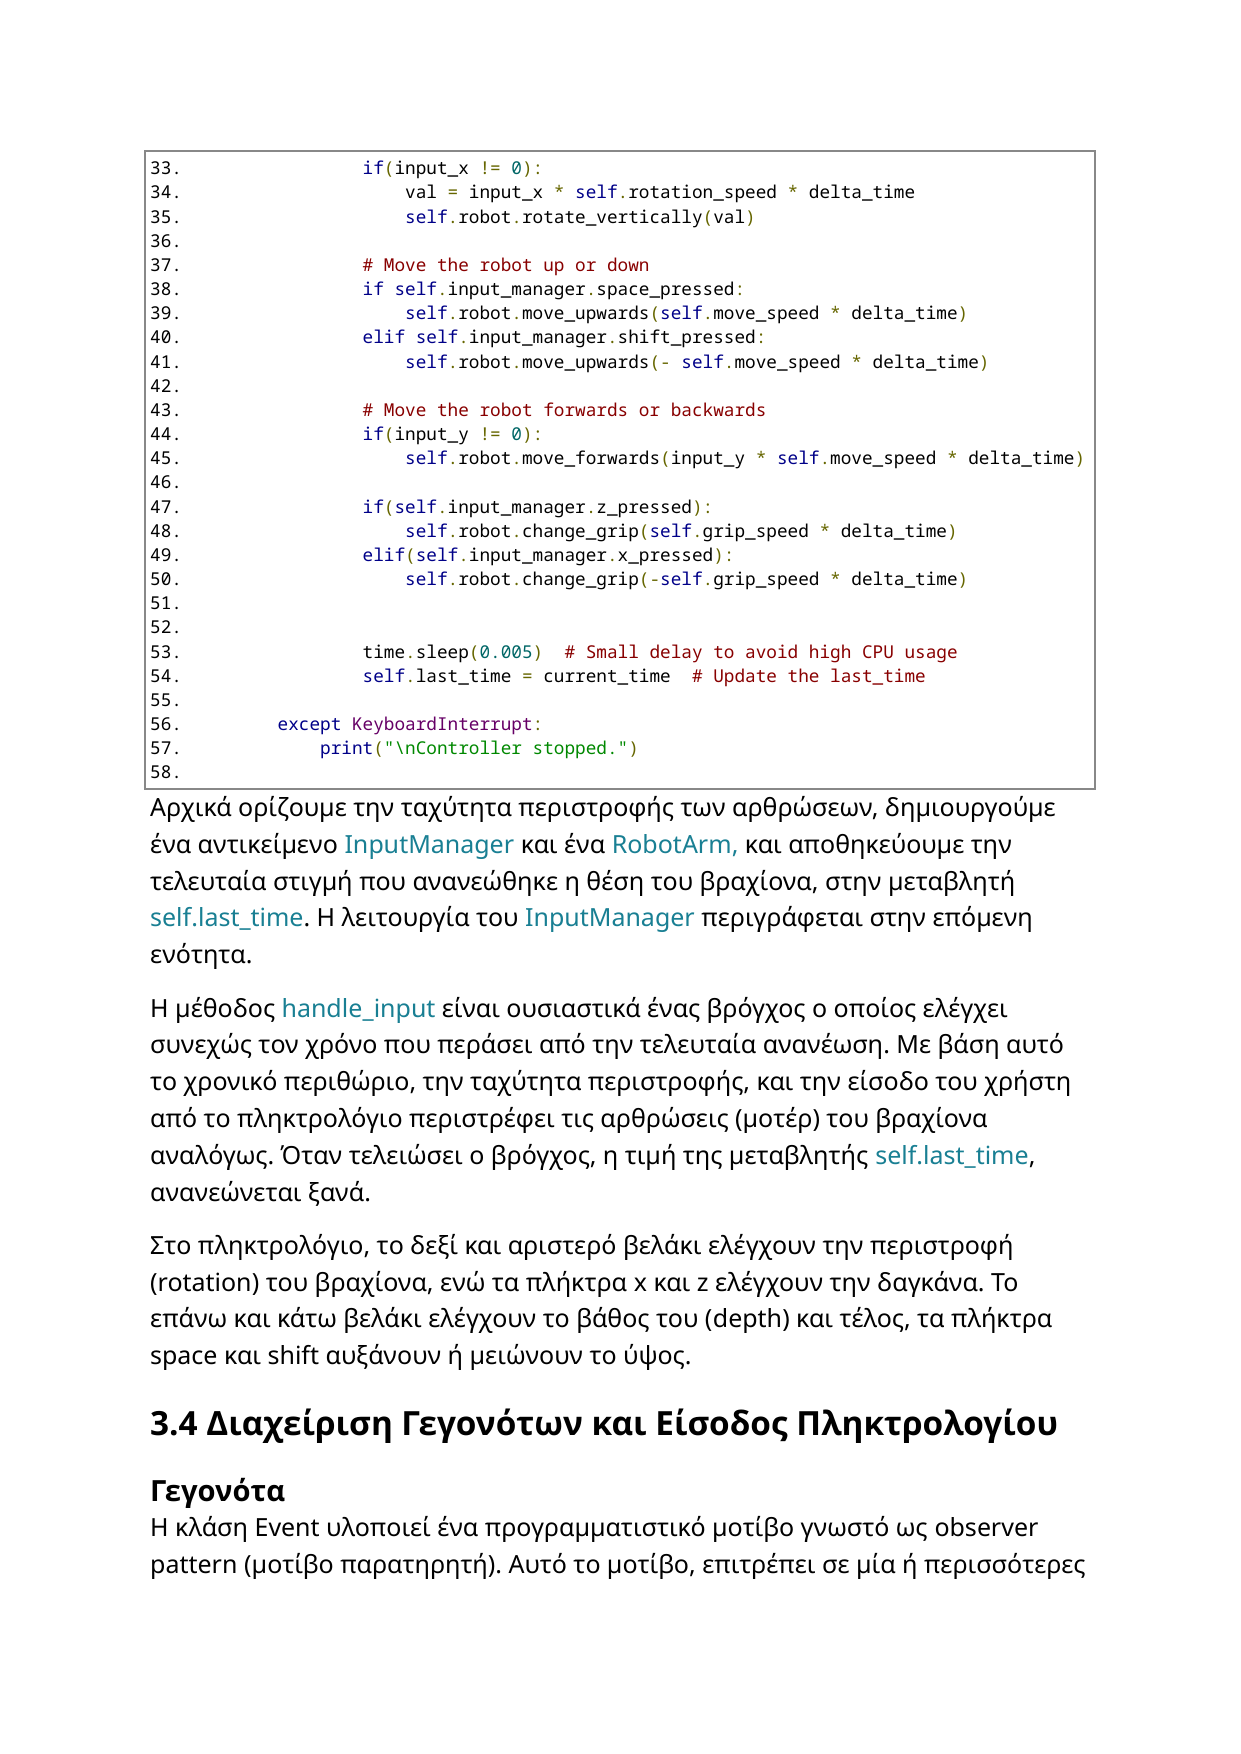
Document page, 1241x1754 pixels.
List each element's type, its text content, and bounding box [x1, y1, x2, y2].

text 56. except KeyboardInterrupt: [150, 712, 1090, 736]
text 45. self.robot.move_forwards(input_y * self.move_speed * delta_time) [150, 446, 1090, 470]
text 47. if(self.input_manager.z_pressed): [150, 494, 1090, 518]
text 49. elif(self.input_manager.x_pressed): [150, 542, 1090, 567]
text Στο πληκτρολόγιο, το δεξί και αριστερό βελάκι ελέγχουν την περιστροφή (rotation) του βραχίονα, ενώ τα πλήκτρα x και z ελέγχουν την δαγκάνα. Το επάνω και κάτω βελάκι ελέγχουν το βάθος του (depth) και τέλος, τα πλήκτρα space και shift αυξάνουν ή μειώνουν το ύψος. [150, 1228, 1090, 1372]
subtitle Διαχείριση Γεγονότων και Είσοδος Πληκτρολογίου [150, 1400, 1090, 1445]
text 55. [150, 687, 1090, 712]
text 50. self.robot.change_grip(-self.grip_speed * delta_time) [150, 567, 1090, 591]
text 39. self.robot.move_upwards(self.move_speed * delta_time) [150, 301, 1090, 325]
text 53. time.sleep(0.005) # Small delay to avoid high CPU usage [150, 639, 1090, 663]
text 51. [150, 591, 1090, 615]
text 38. if self.input_manager.space_pressed: [150, 277, 1090, 301]
text 40. elif self.input_manager.shift_pressed: [150, 325, 1090, 349]
text 46. [150, 470, 1090, 494]
text 54. self.last_time = current_time # Update the last_time [150, 663, 1090, 687]
text Η μέθοδος handle_input είναι ουσιαστικά ένας βρόγχος ο οποίος ελέγχει συνεχώς τον χρόνο που περάσει από την τελευταία ανανέωση. Με βάση αυτό το χρονικό περιθώριο, την ταχύτητα περιστροφής, και την είσοδο του χρήστη από το πληκτρολόγιο περιστρέφει τις αρθρώσεις (μοτέρ) του βραχίονα αναλόγως. Όταν τελειώσει ο βρόγχος, η τιμή της μεταβλητής self.last_time, ανανεώνεται ξανά. [150, 990, 1090, 1208]
text 42. [150, 373, 1090, 397]
text 44. if(input_y != 0): [150, 422, 1090, 446]
text Αρχικά ορίζουμε την ταχύτητα περιστροφής των αρθρώσεων, δημιουργούμε ένα αντικείμενο InputManager και ένα RobotArm, και αποθηκεύουμε την τελευταία στιγμή που ανανεώθηκε η θέση του βραχίονα, στην μεταβλητή self.last_time. Η λειτουργία του InputManager περιγράφεται στην επόμενη ενότητα. [150, 790, 1090, 971]
text 57. print("\nController stopped.") [150, 736, 1090, 754]
text 33. if(input_x != 0): [146, 152, 1094, 180]
text 36. [150, 228, 1090, 252]
subtitle Γεγονότα [150, 1470, 1090, 1510]
text 52. [150, 615, 1090, 639]
text 58. [146, 754, 1094, 788]
text 37. # Move the robot up or down [150, 252, 1090, 277]
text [150, 1510, 1090, 1581]
text 35. self.robot.rotate_vertically(val) [150, 204, 1090, 228]
text 43. # Move the robot forwards or backwards [150, 397, 1090, 422]
text 34. val = input_x * self.rotation_speed * delta_time [150, 180, 1090, 204]
text 41. self.robot.move_upwards(- self.move_speed * delta_time) [150, 349, 1090, 373]
text 48. self.robot.change_grip(self.grip_speed * delta_time) [150, 518, 1090, 542]
